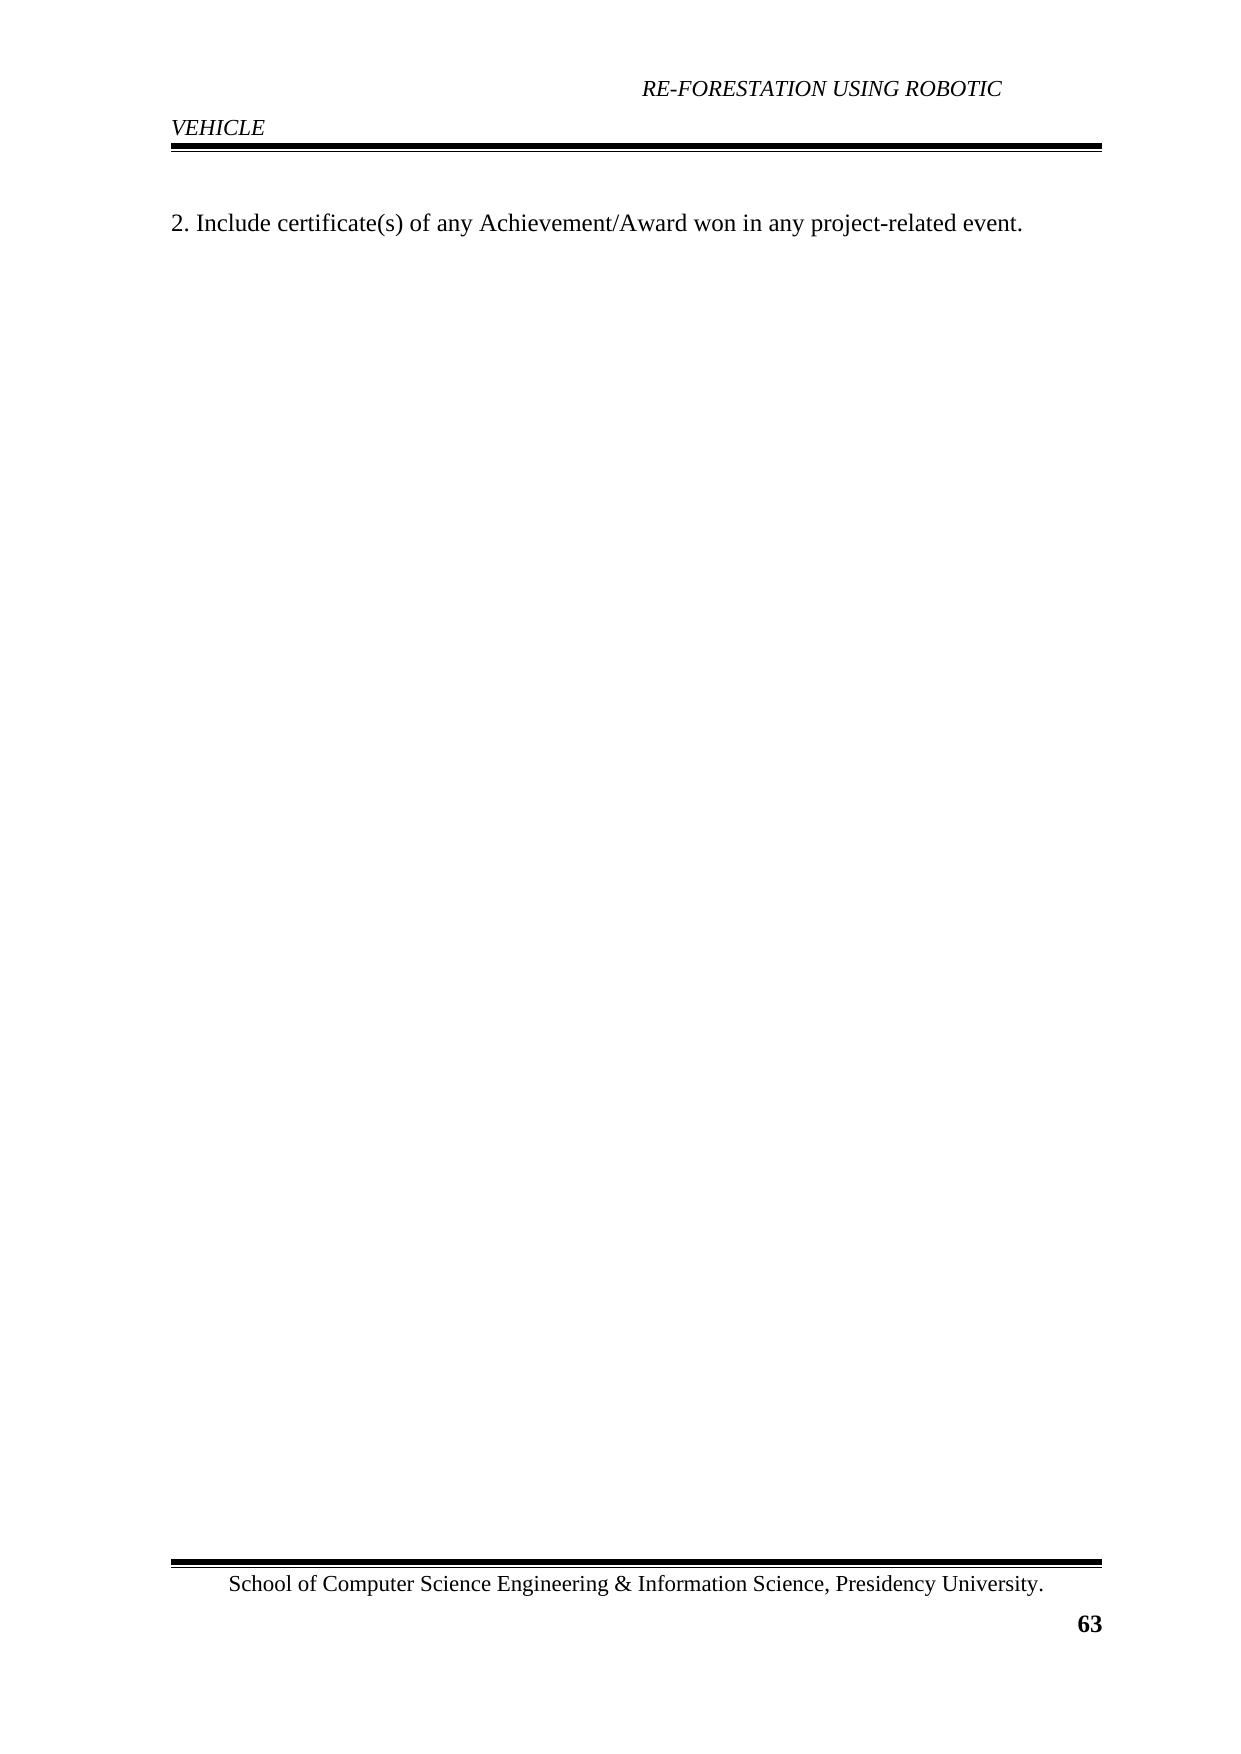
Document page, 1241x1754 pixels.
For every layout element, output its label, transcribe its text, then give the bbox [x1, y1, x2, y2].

text 2. Include certificate(s) of any Achievement/Award won in any project-related event. [171, 208, 1102, 237]
